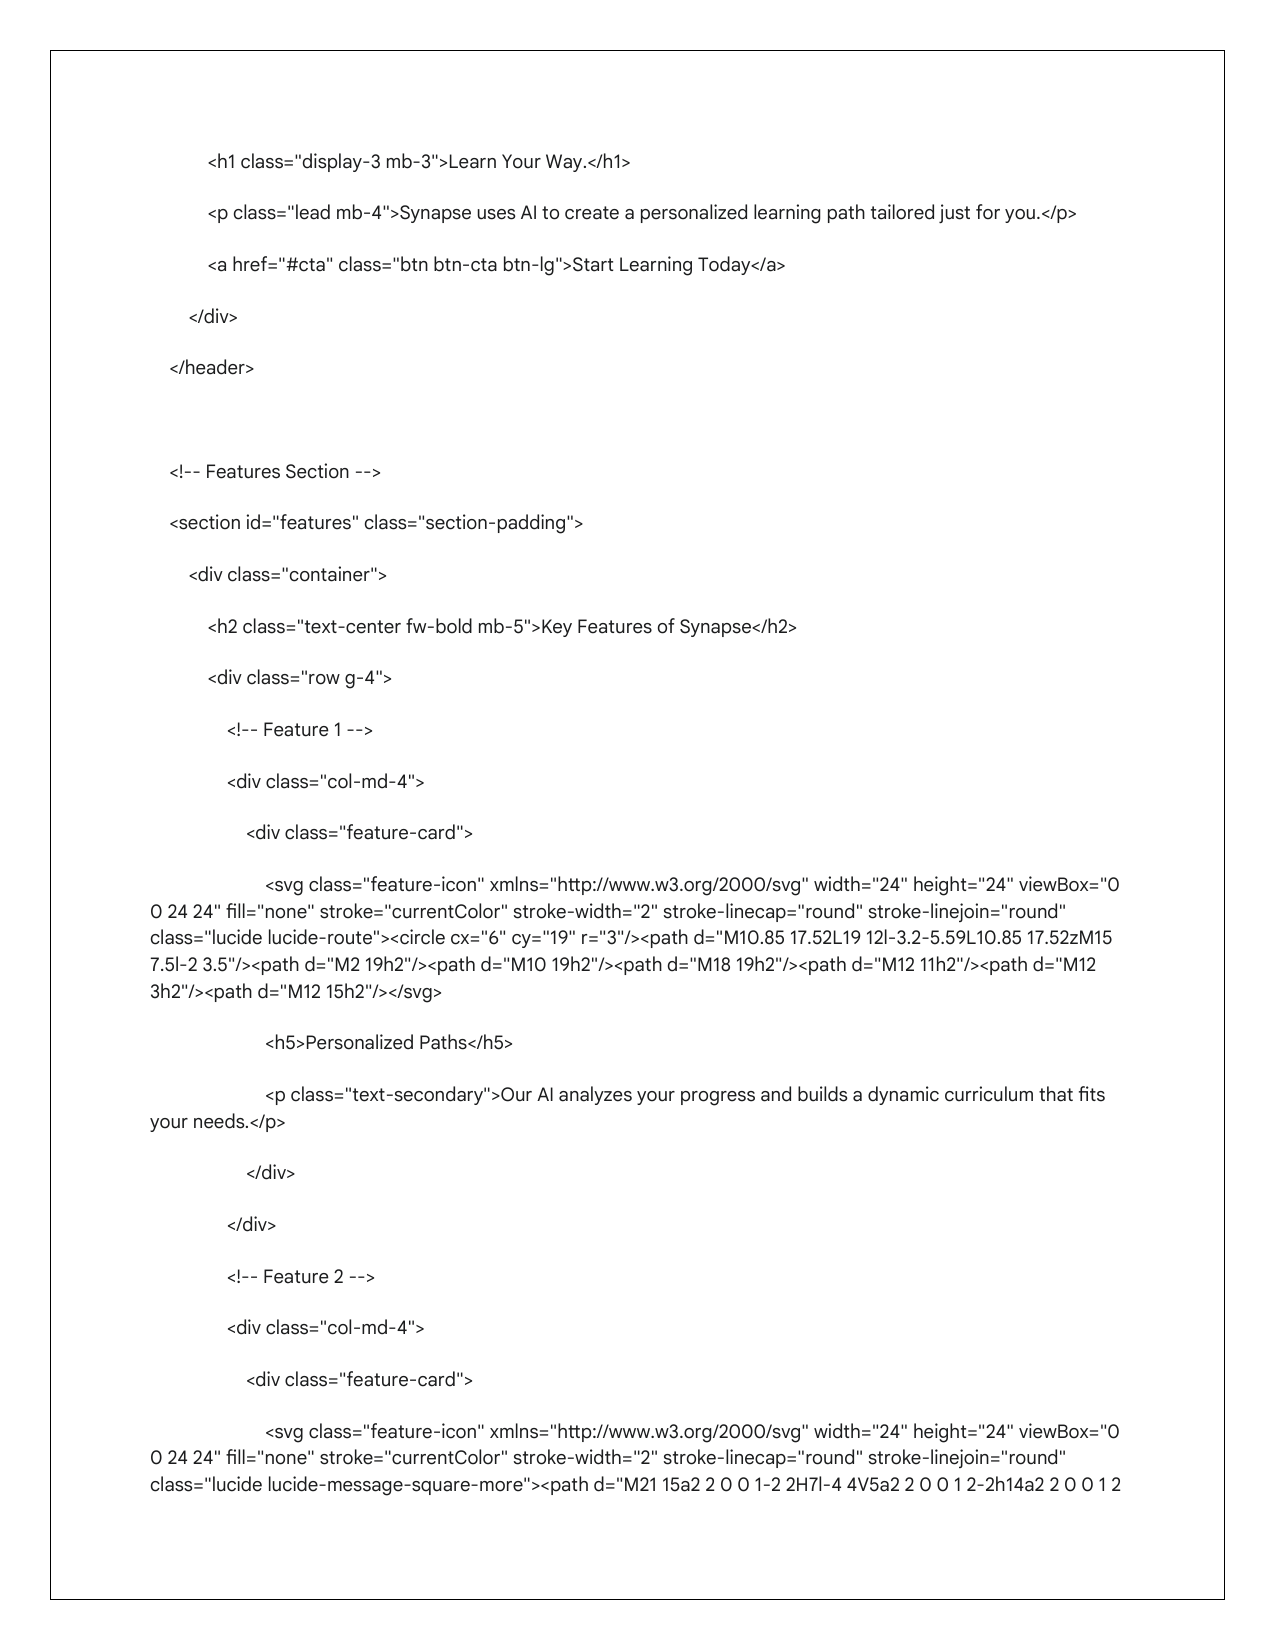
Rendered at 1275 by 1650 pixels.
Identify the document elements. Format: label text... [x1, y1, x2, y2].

text <div class="col-md-4"> [150, 1317, 1125, 1340]
text <div class="container"> [150, 563, 1125, 587]
text <!-- Feature 2 --> [150, 1265, 1125, 1288]
text <div class="feature-card"> [150, 822, 1125, 845]
text <svg class="feature-icon" xmlns="http://www.w3.org/2000/svg" width="24" height="24" viewBox="0 0 24 24" fill="none" stroke="currentColor" stroke-width="2" stroke-linecap="round" stroke-linejoin="round" class="lucide lucide-route"><circle cx="6" cy="19" r="3"/><path d="M10.85 17.52L19 12l-3.2-5.59L10.85 17.52zM15 7.5l-2 3.5"/><path d="M2 19h2"/><path d="M10 19h2"/><path d="M18 19h2"/><path d="M12 11h2"/><path d="M12 3h2"/><path d="M12 15h2"/></svg> [150, 873, 1125, 1003]
text </div> [150, 1213, 1125, 1237]
text </div> [150, 1162, 1125, 1185]
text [150, 1420, 1125, 1497]
text <h5>Personalized Paths</h5> [150, 1032, 1125, 1055]
text </header> [150, 357, 1125, 380]
text <section id="features" class="section-padding"> [150, 512, 1125, 535]
text <h2 class="text-center fw-bold mb-5">Key Features of Synapse</h2> [150, 615, 1125, 638]
text <!-- Features Section --> [150, 460, 1125, 483]
text <div class="row g-4"> [150, 667, 1125, 690]
text <!-- Feature 1 --> [150, 718, 1125, 742]
text </div> [150, 305, 1125, 328]
text <p class="text-secondary">Our AI analyzes your progress and builds a dynamic curriculum that fits your needs.</p> [150, 1083, 1125, 1133]
text <div class="col-md-4"> [150, 770, 1125, 793]
text <p class="lead mb-4">Synapse uses AI to create a personalized learning path tailored just for you.</p> [150, 202, 1125, 225]
text <a href="#cta" class="btn btn-cta btn-lg">Start Learning Today</a> [150, 253, 1125, 277]
text <div class="feature-card"> [150, 1368, 1125, 1392]
text <h1 class="display-3 mb-3">Learn Your Way.</h1> [150, 150, 1125, 173]
